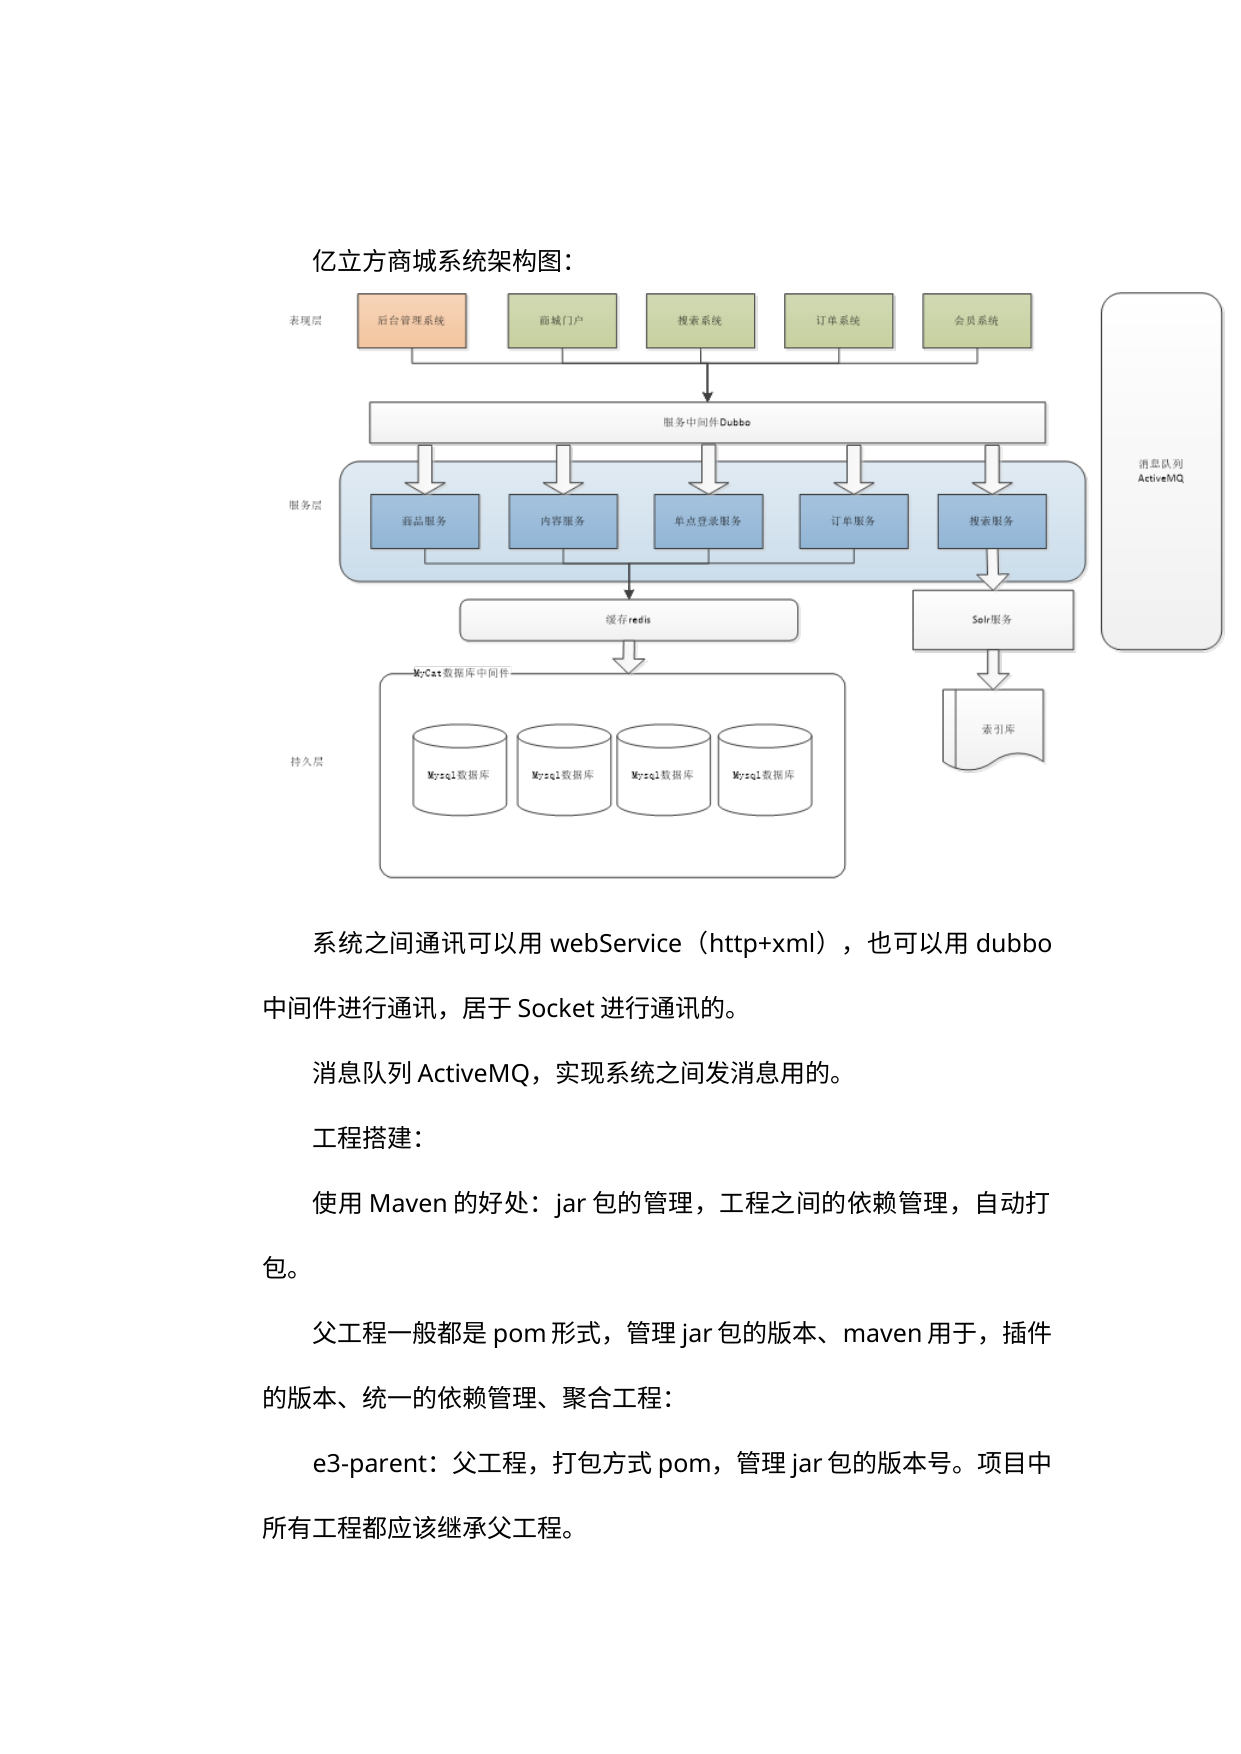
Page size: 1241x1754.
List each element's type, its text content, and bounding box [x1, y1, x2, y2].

list 工程搭建： [262, 1104, 1053, 1169]
list 亿立方商城系统架构图： [262, 227, 1053, 292]
list 消息队列ActiveMQ，实现系统之间发消息用的。 [262, 1039, 1053, 1104]
list 父工程一般都是pom形式，管理jar包的版本、maven用于，插件的版本、统一的依赖管理、聚合工程： [262, 1299, 1053, 1429]
list 系统之间通讯可以用webService（http+xml），也可以用dubbo中间件进行通讯，居于Socket进行通讯的。 [262, 909, 1053, 1039]
picture [231, 292, 1227, 882]
list 使用Maven的好处：jar包的管理，工程之间的依赖管理，自动打包。 [262, 1169, 1053, 1299]
list e3-parent：父工程，打包方式pom，管理jar包的版本号。项目中所有工程都应该继承父工程。 [262, 1429, 1053, 1559]
